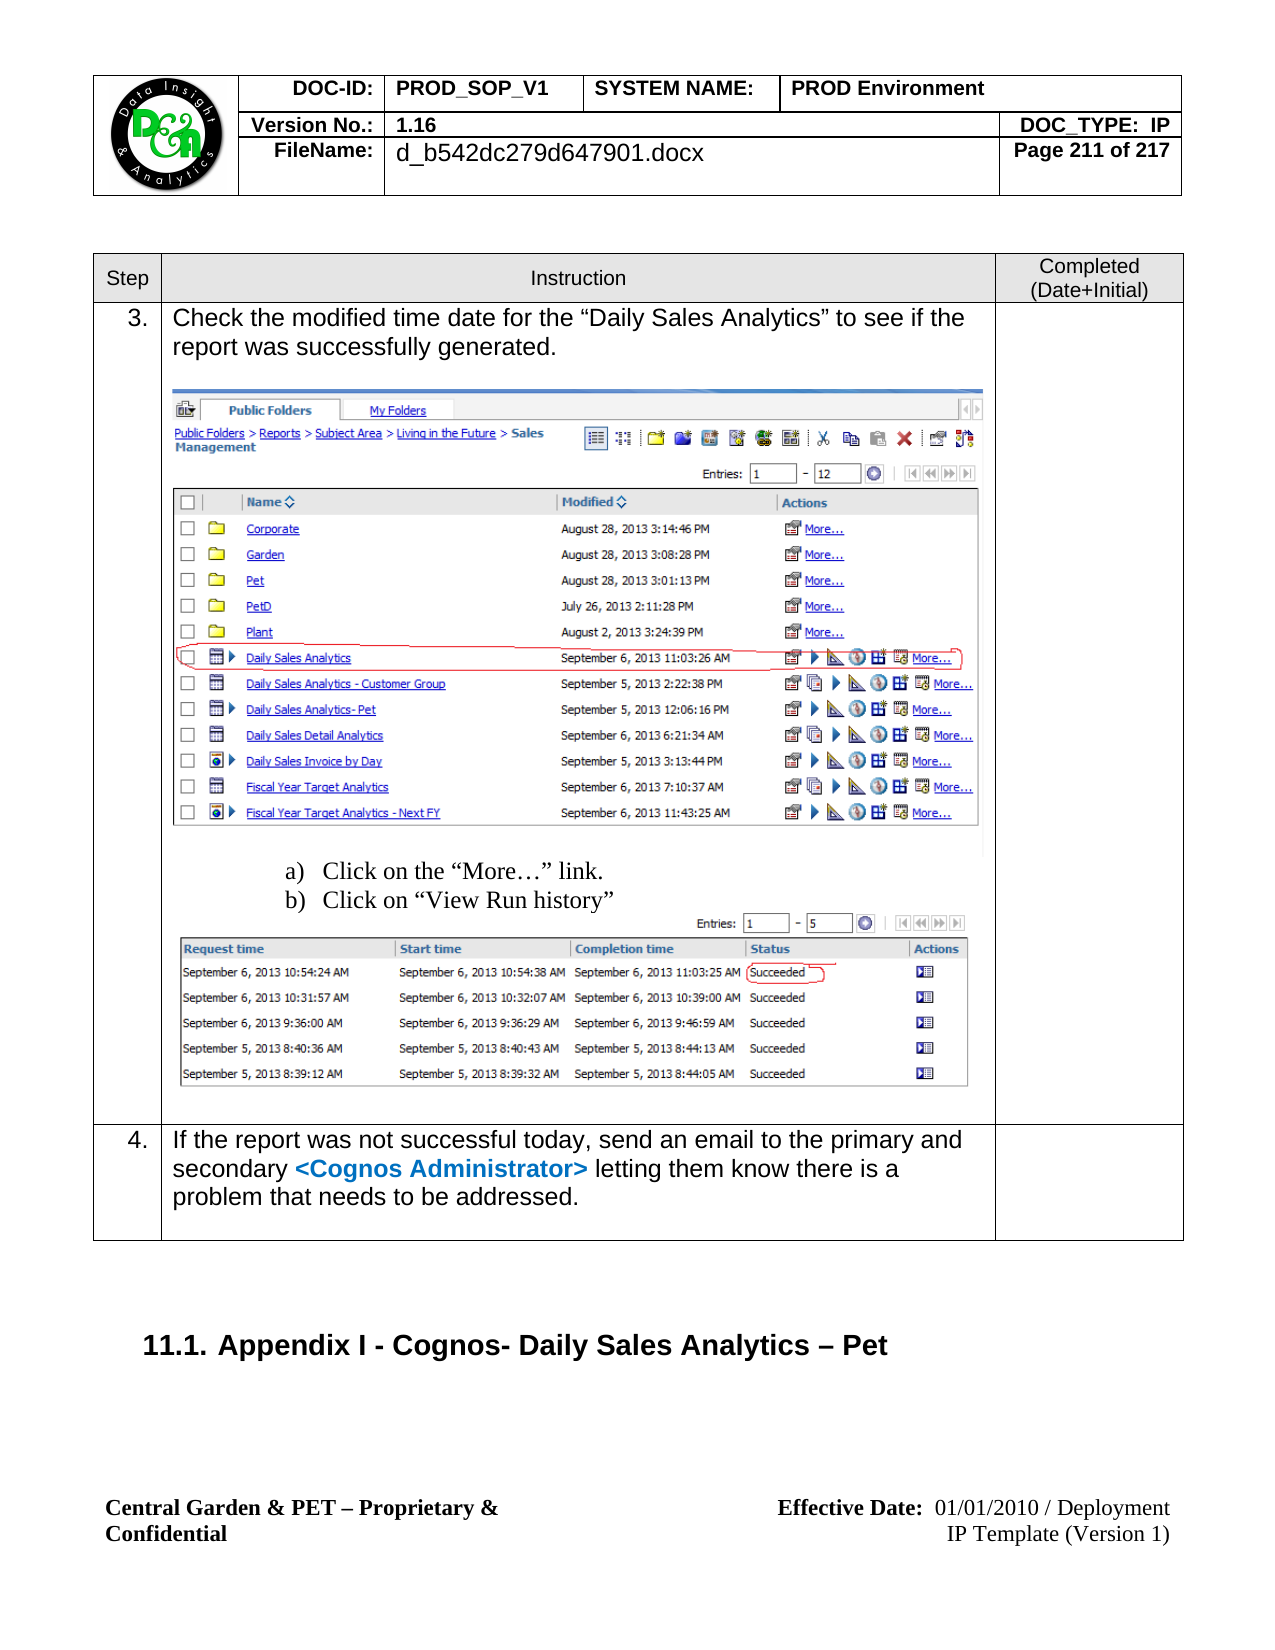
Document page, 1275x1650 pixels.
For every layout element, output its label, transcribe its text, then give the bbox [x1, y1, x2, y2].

table_header Completed (Date+Initial) [996, 254, 1183, 302]
table_header Step [94, 254, 161, 302]
table_cell [996, 303, 1183, 1124]
subtitle Appendix I - Cognos- Daily Sales Analytics – Pet [142, 1328, 1170, 1362]
table_cell [94, 1125, 161, 1240]
table_header Instruction [162, 254, 995, 302]
table_cell [996, 1125, 1183, 1240]
picture [172, 913, 984, 1095]
table_cell If the report was not successful today, send an email to the primary and secondary <Cognos Administrator> letting them know there is a problem that needs to be addressed. [162, 1125, 995, 1240]
table_cell [94, 303, 161, 1124]
picture [108, 76, 227, 195]
picture [172, 389, 984, 857]
table_cell Check the modified time date for the “Daily Sales Analytics” to see if the report was successfully generated. Click on the “More…” link. Click on “View Run history” [162, 303, 995, 1124]
